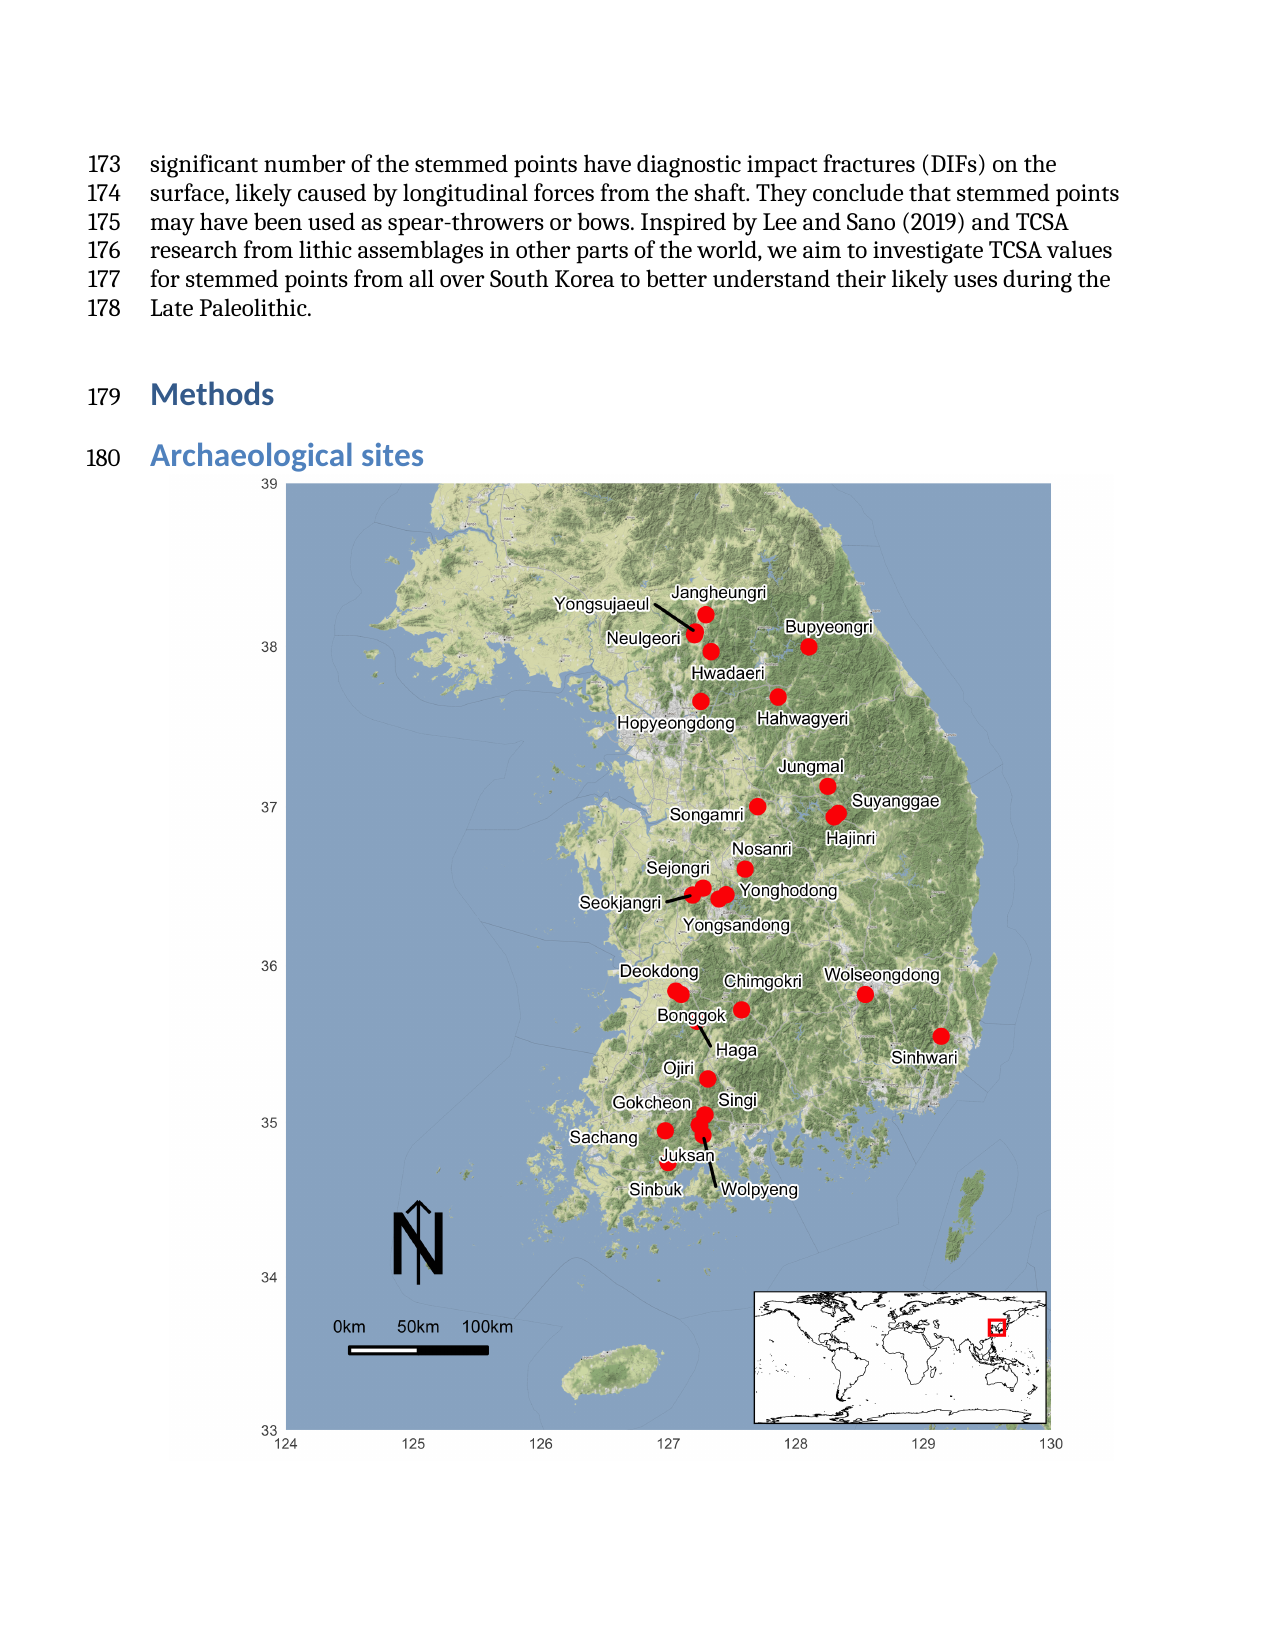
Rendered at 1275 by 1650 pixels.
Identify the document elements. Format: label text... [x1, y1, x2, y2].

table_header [139, 475, 1114, 1482]
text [150, 150, 1125, 322]
subtitle Methods [150, 372, 1125, 413]
subtitle Archaeological sites [150, 434, 1125, 475]
picture [168, 474, 1114, 1461]
